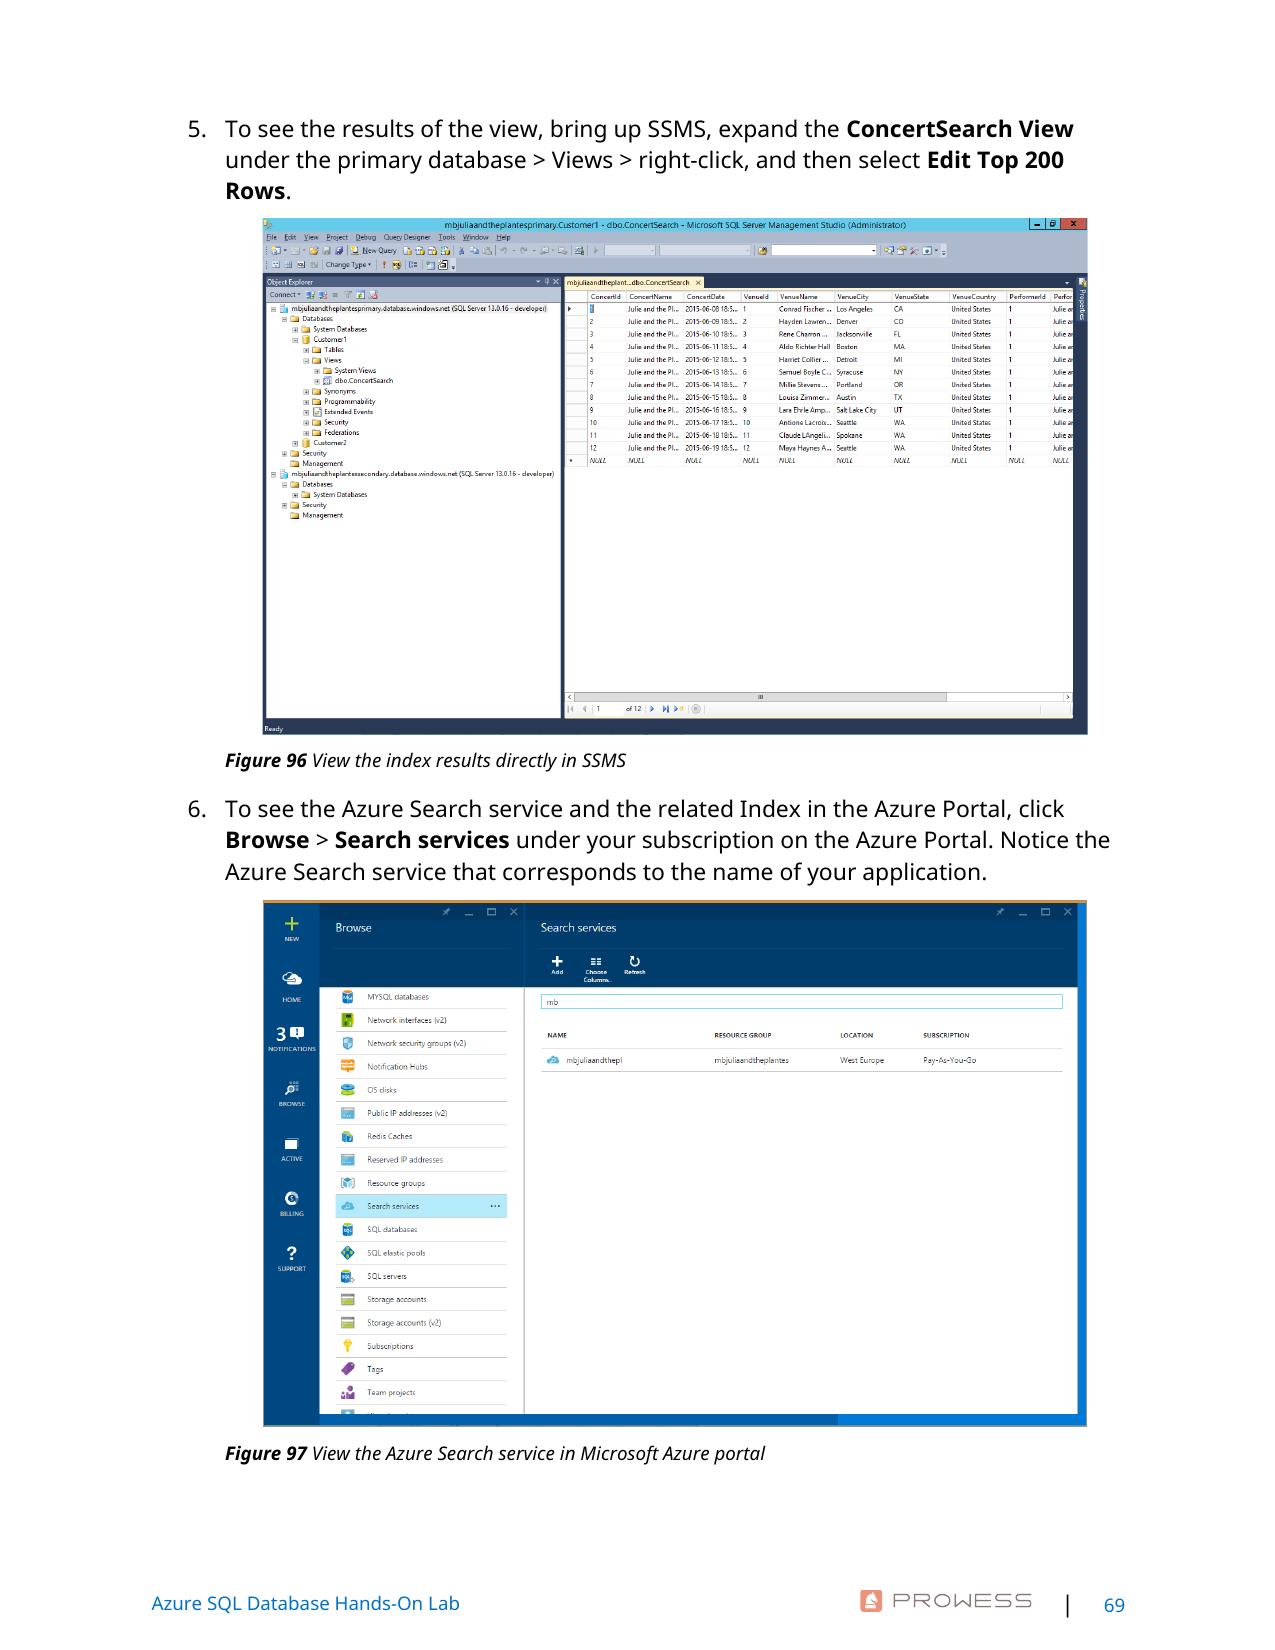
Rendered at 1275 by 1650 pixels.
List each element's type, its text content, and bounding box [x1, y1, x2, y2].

text To see the Azure Search service and the related Index in the Azure Portal, click Browse > Search services under your subscription on the Azure Portal. Notice the Azure Search service that corresponds to the name of your application. [187, 793, 1125, 887]
picture [262, 218, 1088, 735]
picture [860, 1590, 1032, 1612]
text To see the results of the view, bring up SSMS, expand the ConcertSearch View under the primary database > Views > right-click, and then select Edit Top 200 Rows. [187, 112, 1125, 206]
picture [264, 901, 1086, 1426]
